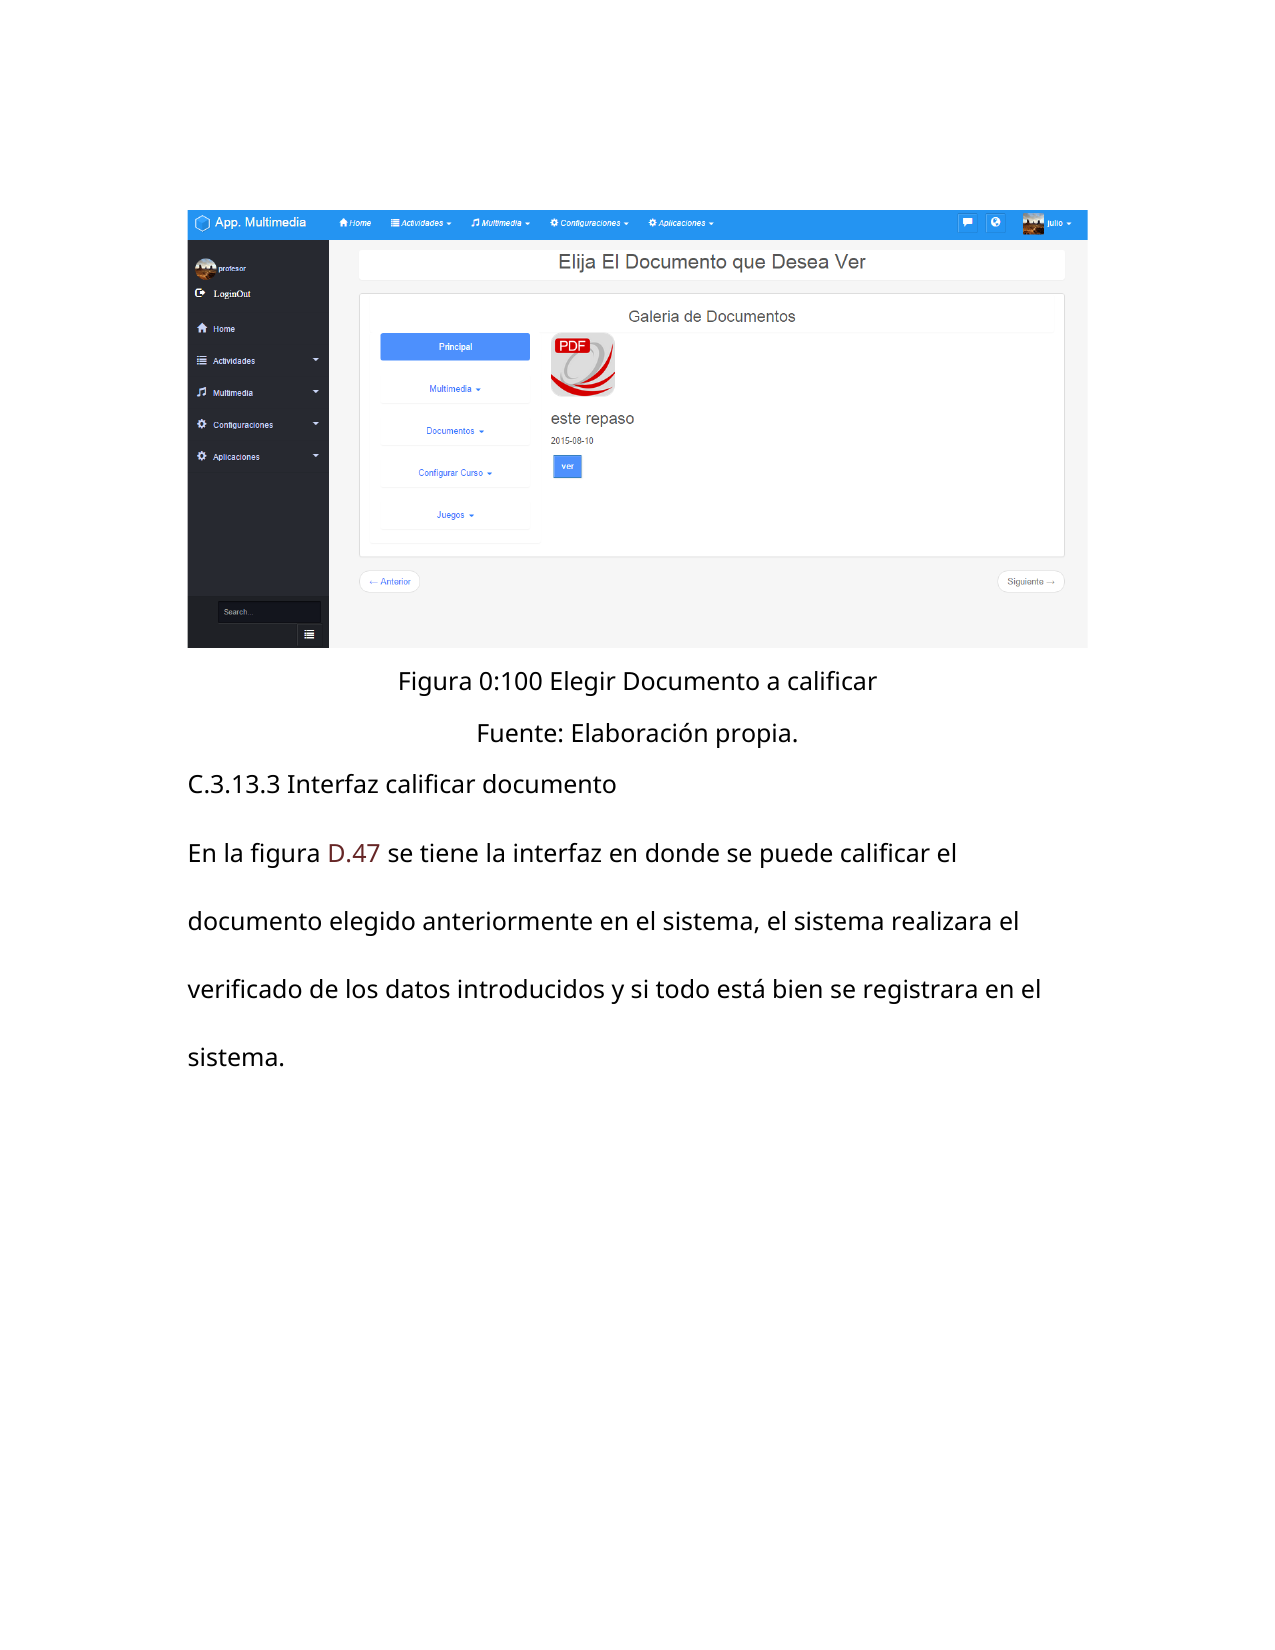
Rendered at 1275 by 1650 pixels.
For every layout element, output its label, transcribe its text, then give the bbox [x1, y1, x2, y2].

text Fuente: Elaboración propia. [187, 716, 1087, 749]
text C.3.13.3 Interfaz calificar documento [187, 767, 1087, 801]
text En la figura D.47 se tiene la interfaz en donde se puede calificar el documento elegido anteriormente en el sistema, el sistema realizara el verificado de los datos introducidos y si todo está bien se registrara en el sistema. [187, 835, 1087, 1074]
